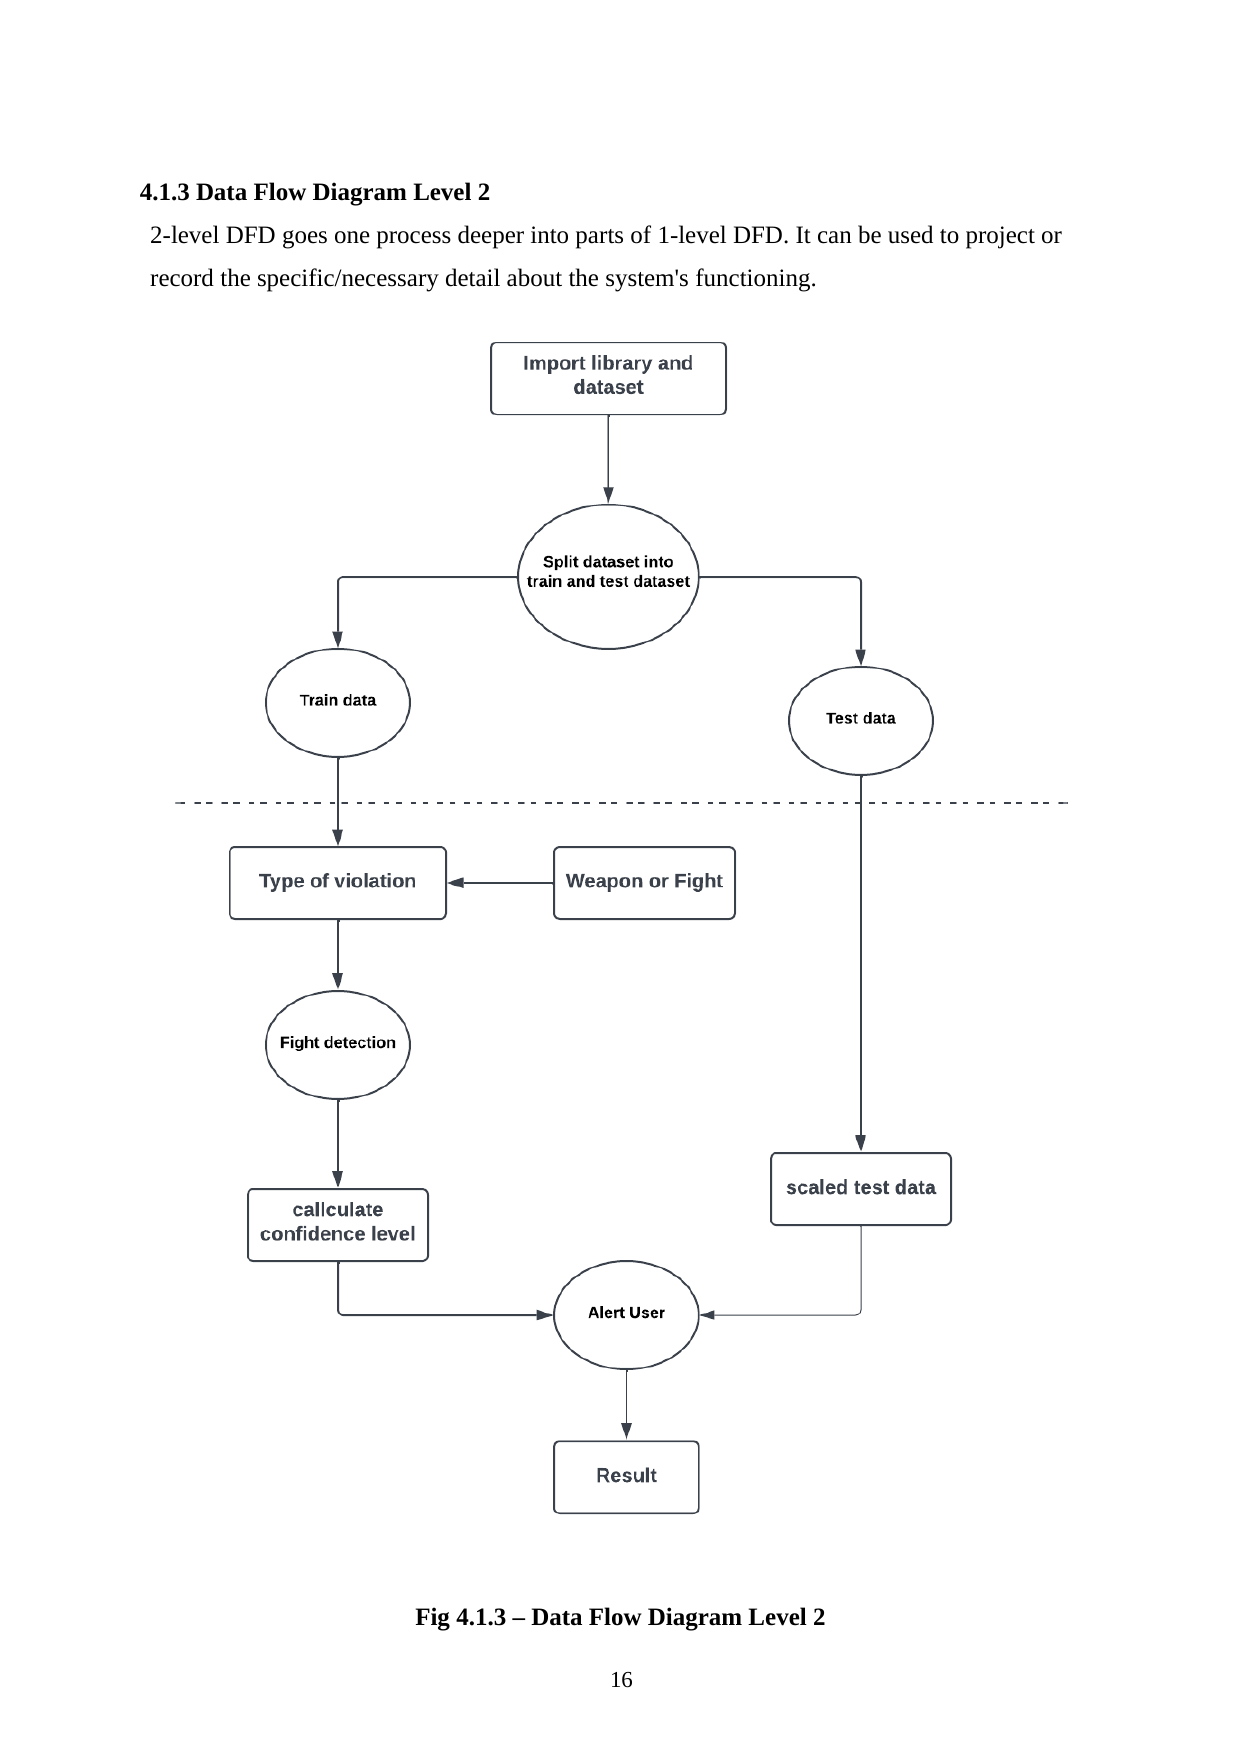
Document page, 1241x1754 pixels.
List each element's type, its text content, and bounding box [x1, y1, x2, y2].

picture [139, 306, 1104, 1549]
text 2-level DFD goes one process deeper into parts of 1-level DFD. It can be used to project or record the specific/necessary detail about the system's functioning. [150, 220, 1064, 292]
text Fig 4.1.3 – Data Flow Diagram Level 2 [290, 1602, 951, 1631]
subtitle 4.1.3 Data Flow Diagram Level 2 [139, 177, 1103, 206]
